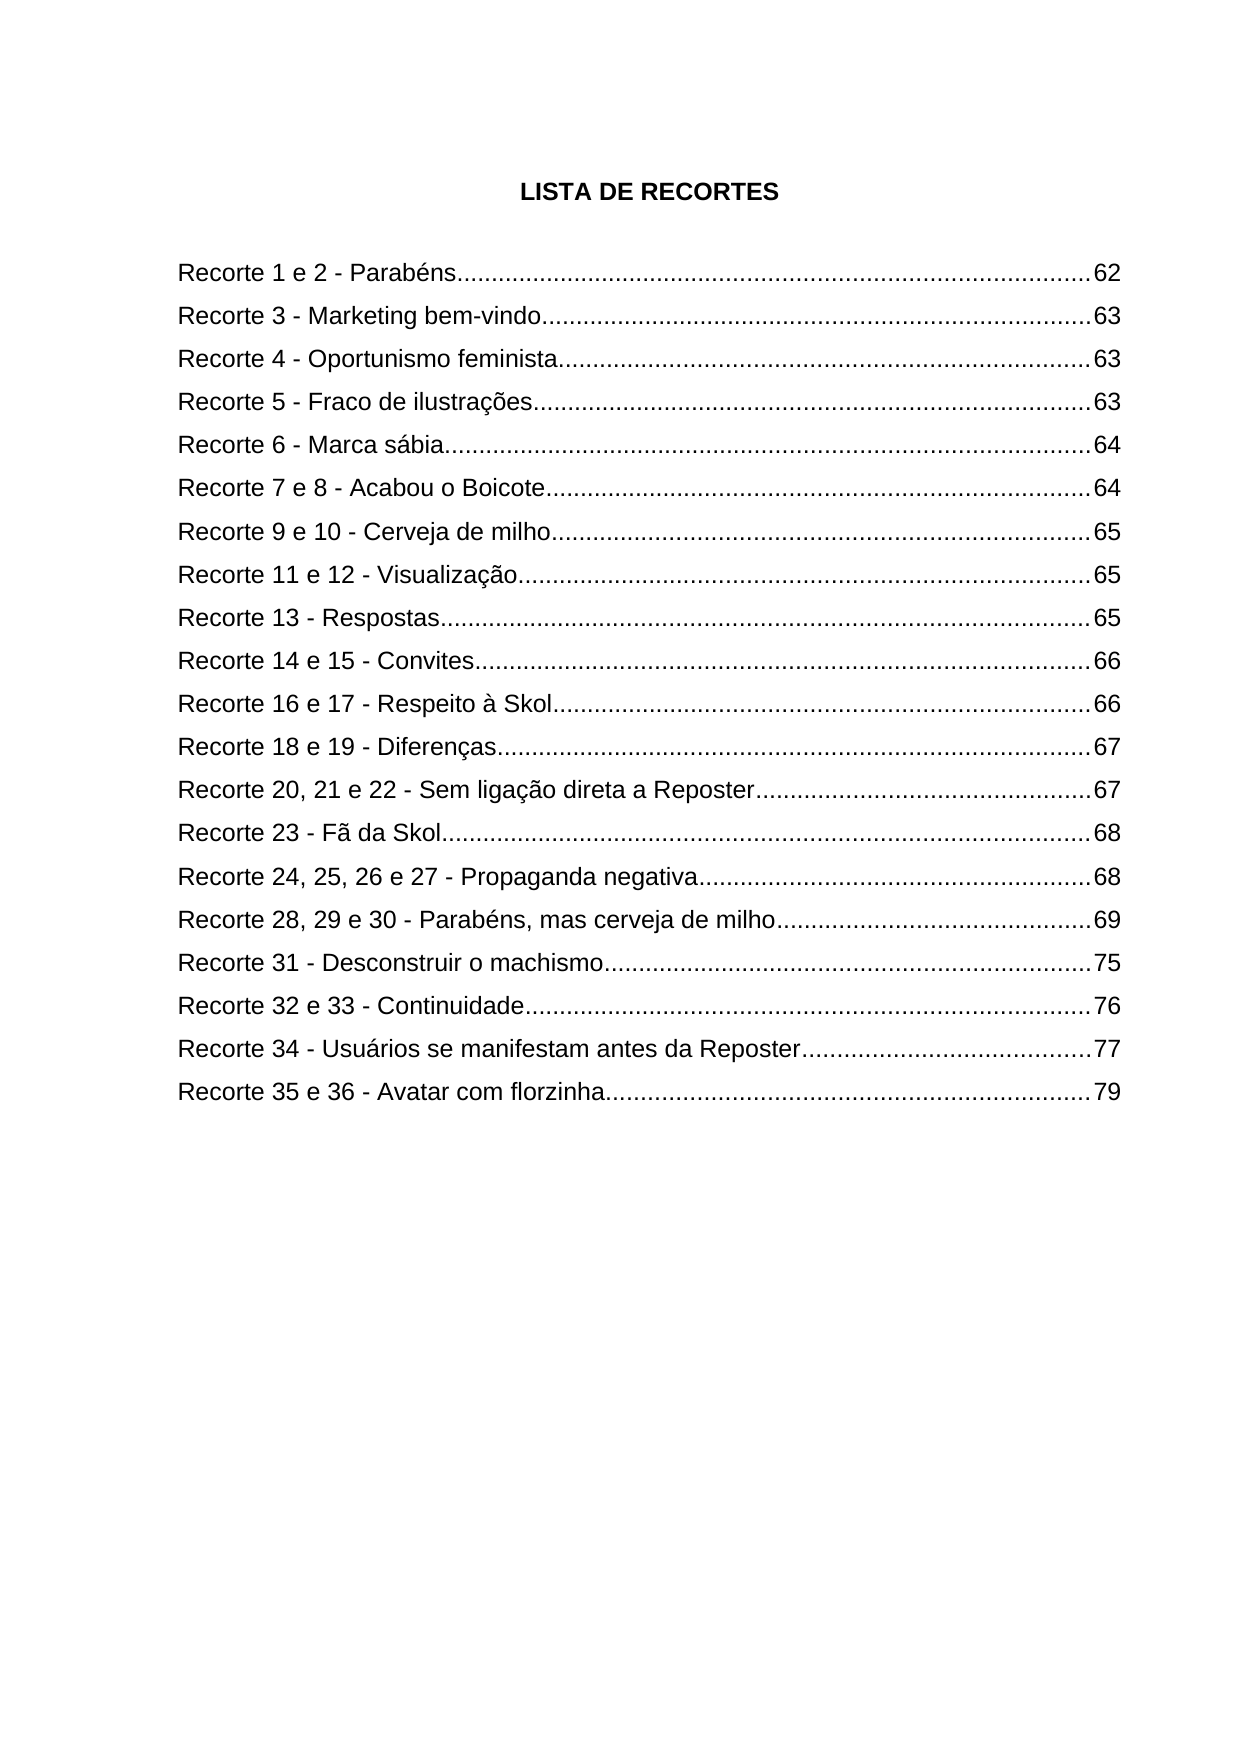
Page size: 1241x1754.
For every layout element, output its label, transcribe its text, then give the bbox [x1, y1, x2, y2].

text Recorte 6 - Marca sábia 64 [177, 430, 1122, 459]
text LISTA DE RECORTES [177, 177, 1122, 206]
text Recorte 5 - Fraco de ilustrações 63 [177, 387, 1122, 416]
text Recorte 24, 25, 26 e 27 - Propaganda negativa 68 [177, 862, 1122, 890]
text Recorte 34 - Usuários se manifestam antes da Reposter 77 [177, 1034, 1122, 1063]
text Recorte 28, 29 e 30 - Parabéns, mas cerveja de milho 69 [177, 905, 1122, 933]
text Recorte 7 e 8 - Acabou o Boicote 64 [177, 473, 1122, 502]
text Recorte 23 - Fã da Skol 68 [177, 818, 1122, 847]
text Recorte 20, 21 e 22 - Sem ligação direta a Reposter 67 [177, 775, 1122, 804]
text Recorte 35 e 36 - Avatar com florzinha 79 [177, 1077, 1122, 1106]
text Recorte 13 - Respostas 65 [177, 603, 1122, 632]
text Recorte 11 e 12 - Visualização 65 [177, 560, 1122, 588]
text Recorte 3 - Marketing bem-vindo 63 [177, 301, 1122, 330]
text Recorte 14 e 15 - Convites 66 [177, 646, 1122, 675]
text Recorte 1 e 2 - Parabéns 62 [177, 258, 1122, 287]
text Recorte 16 e 17 - Respeito à Skol 66 [177, 689, 1122, 718]
text Recorte 9 e 10 - Cerveja de milho 65 [177, 517, 1122, 545]
text Recorte 4 - Oportunismo feminista 63 [177, 344, 1122, 373]
text Recorte 32 e 33 - Continuidade 76 [177, 991, 1122, 1020]
text Recorte 31 - Desconstruir o machismo 75 [177, 948, 1122, 977]
text Recorte 18 e 19 - Diferenças 67 [177, 732, 1122, 761]
